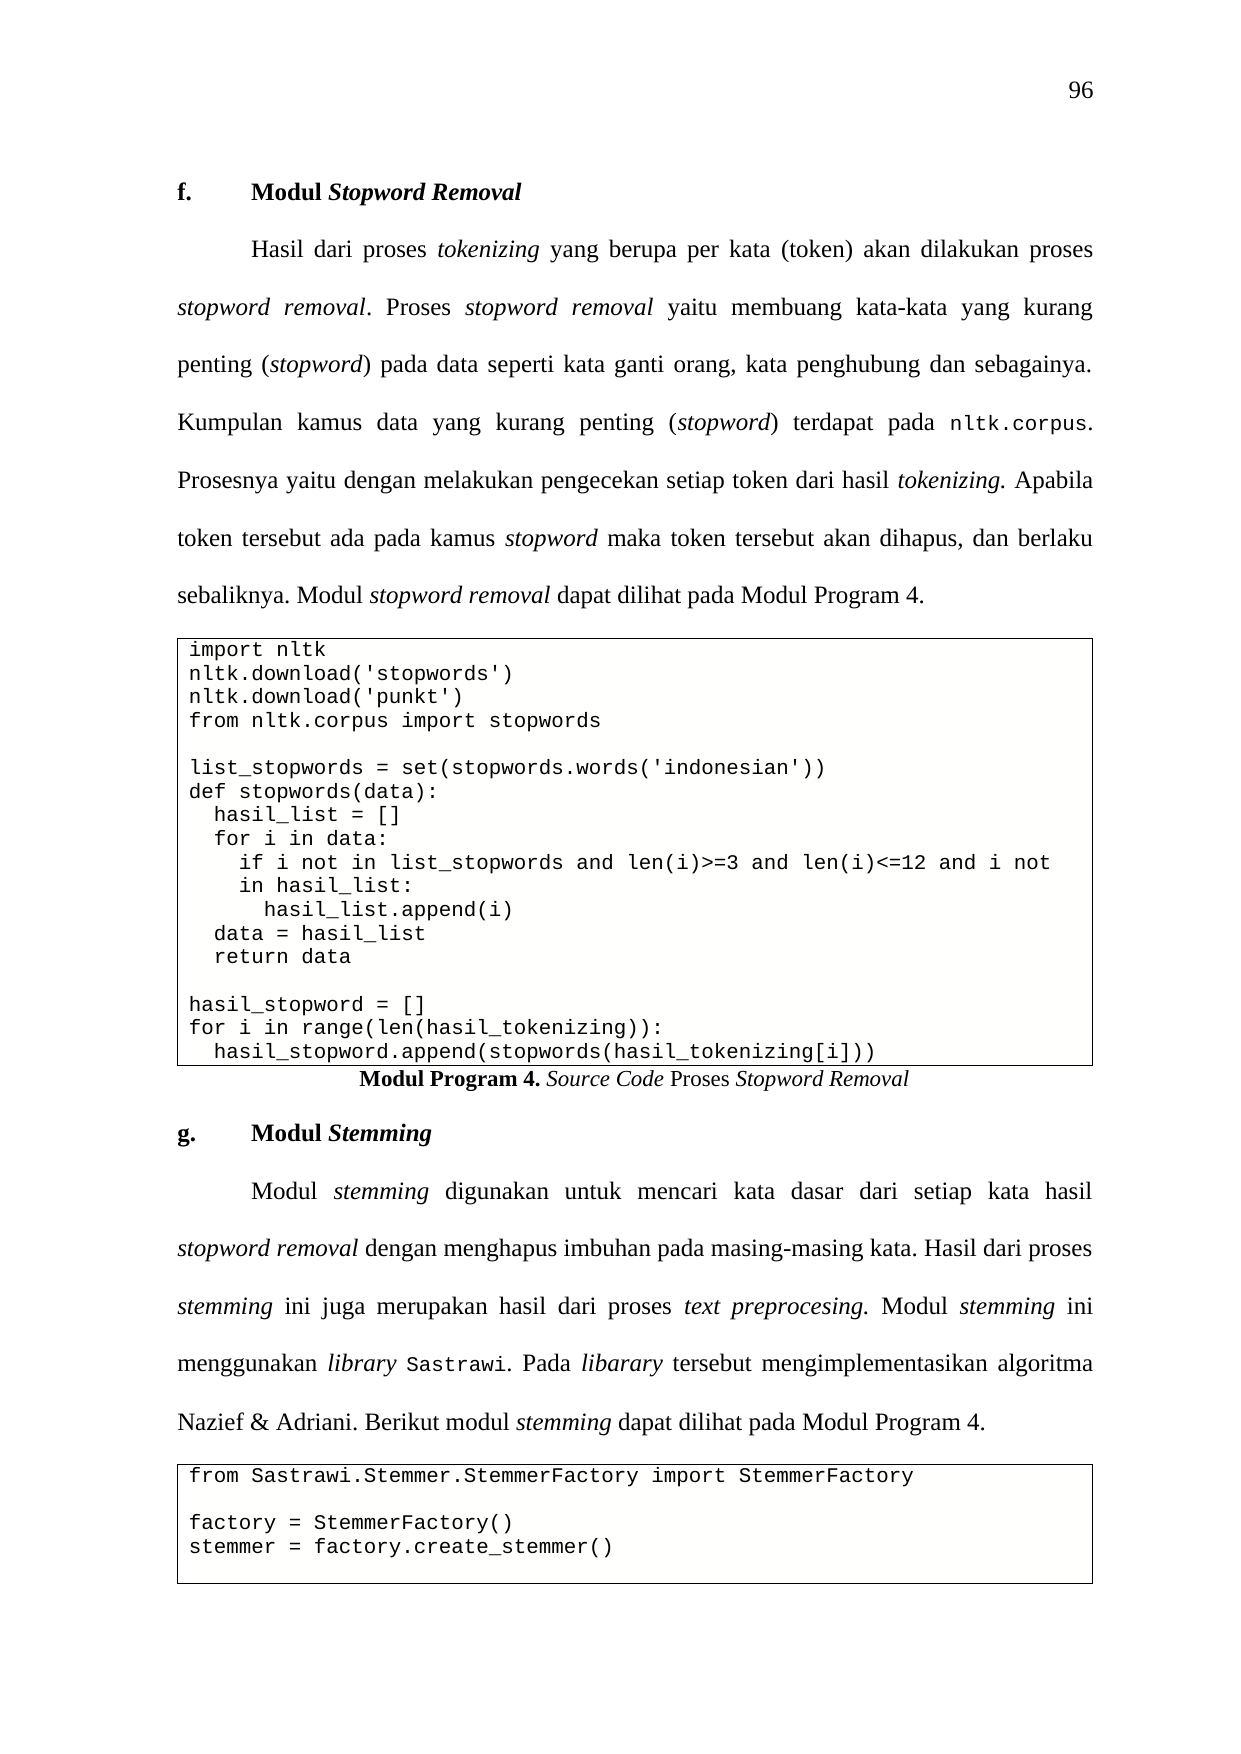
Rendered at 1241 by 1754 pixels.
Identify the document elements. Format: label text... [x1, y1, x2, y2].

list Modul Stopword Removal [177, 177, 1093, 206]
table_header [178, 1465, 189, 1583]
text Hasil dari proses tokenizing yang berupa per kata (token) akan dilakukan proses stopword removal. Proses stopword removal yaitu membuang kata-kata yang kurang penting (stopword) pada data seperti kata ganti orang, kata penghubung dan sebagainya. Kumpulan kamus data yang kurang penting (stopword) terdapat pada nltk.corpus. Prosesnya yaitu dengan melakukan pengecekan setiap token dari hasil tokenizing. Apabila token tersebut ada pada kamus stopword maka token tersebut akan dihapus, dan berlaku sebaliknya. Modul stopword removal dapat dilihat pada Modul Program 4. [177, 234, 1093, 609]
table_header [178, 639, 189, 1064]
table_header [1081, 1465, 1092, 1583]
list Modul Stemming [177, 1118, 1093, 1147]
text Modul Program 4. Source Code Proses Stopword Removal [177, 1066, 1093, 1092]
text Modul stemming digunakan untuk mencari kata dasar dari setiap kata hasil stopword removal dengan menghapus imbuhan pada masing-masing kata. Hasil dari proses stemming ini juga merupakan hasil dari proses text preprocesing. Modul stemming ini menggunakan library Sastrawi. Pada libarary tersebut mengimplementasikan algoritma Nazief & Adriani. Berikut modul stemming dapat dilihat pada Modul Program 4. [177, 1176, 1093, 1435]
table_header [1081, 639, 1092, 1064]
